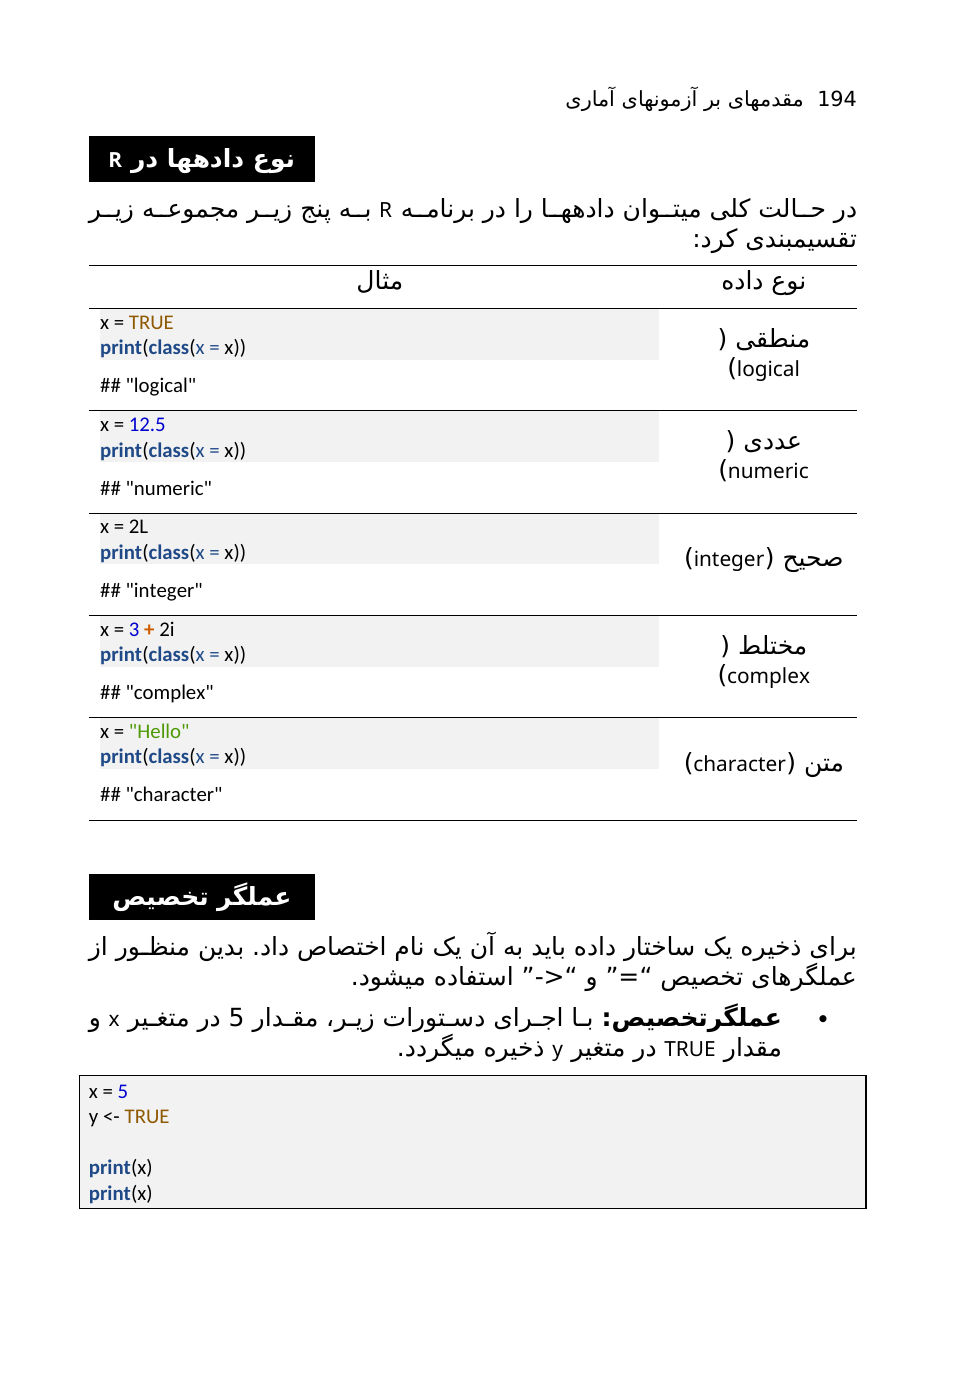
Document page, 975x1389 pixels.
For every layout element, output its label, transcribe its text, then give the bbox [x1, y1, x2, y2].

table_cell x = TRUE print(class(x = x)) ## "logical" [89, 309, 671, 410]
table_cell متن (character) [671, 718, 857, 819]
table_cell مختلط (complex) [671, 616, 857, 717]
table_header نوع داده [671, 266, 857, 308]
table_cell صحیح (integer) [671, 514, 857, 615]
table_header عملگر تخصیص [90, 875, 314, 919]
table_header نوع داده‏ها در R [90, 137, 314, 181]
table_cell عددی (numeric) [671, 411, 857, 513]
table_cell x = 12.5 print(class(x = x)) ## "numeric" [89, 411, 671, 513]
table_cell x = 2L print(class(x = x)) ## "integer" [89, 514, 671, 615]
table_cell منطقی (logical) [671, 309, 857, 410]
text x = 5 y <- TRUE print(x) print(x) [80, 1076, 865, 1208]
text برای ذخیره یک ساختار داده باید به آن یک نام اختصاص داد. بدین منظور از عملگرهای تخصیص “=” و “<-” استفاده می‏شود. [89, 933, 857, 991]
list عملگرتخصیص: با اجرای دستورات زیر، مقدار 5 در متغیر x و مقدار TRUE در متغیر y ذخیره می‏گردد. [89, 1003, 819, 1062]
table_cell x = 3 + 2i print(class(x = x)) ## "complex" [89, 616, 671, 717]
table_cell x = "Hello" print(class(x = x)) ## "character" [89, 718, 671, 819]
table_header مثال [89, 266, 671, 308]
text در حالت کلی می‏توان داده‏ها را در برنامه R به پنج زیر مجموعه زیر تقسیم‏بندی کرد: [89, 194, 857, 253]
